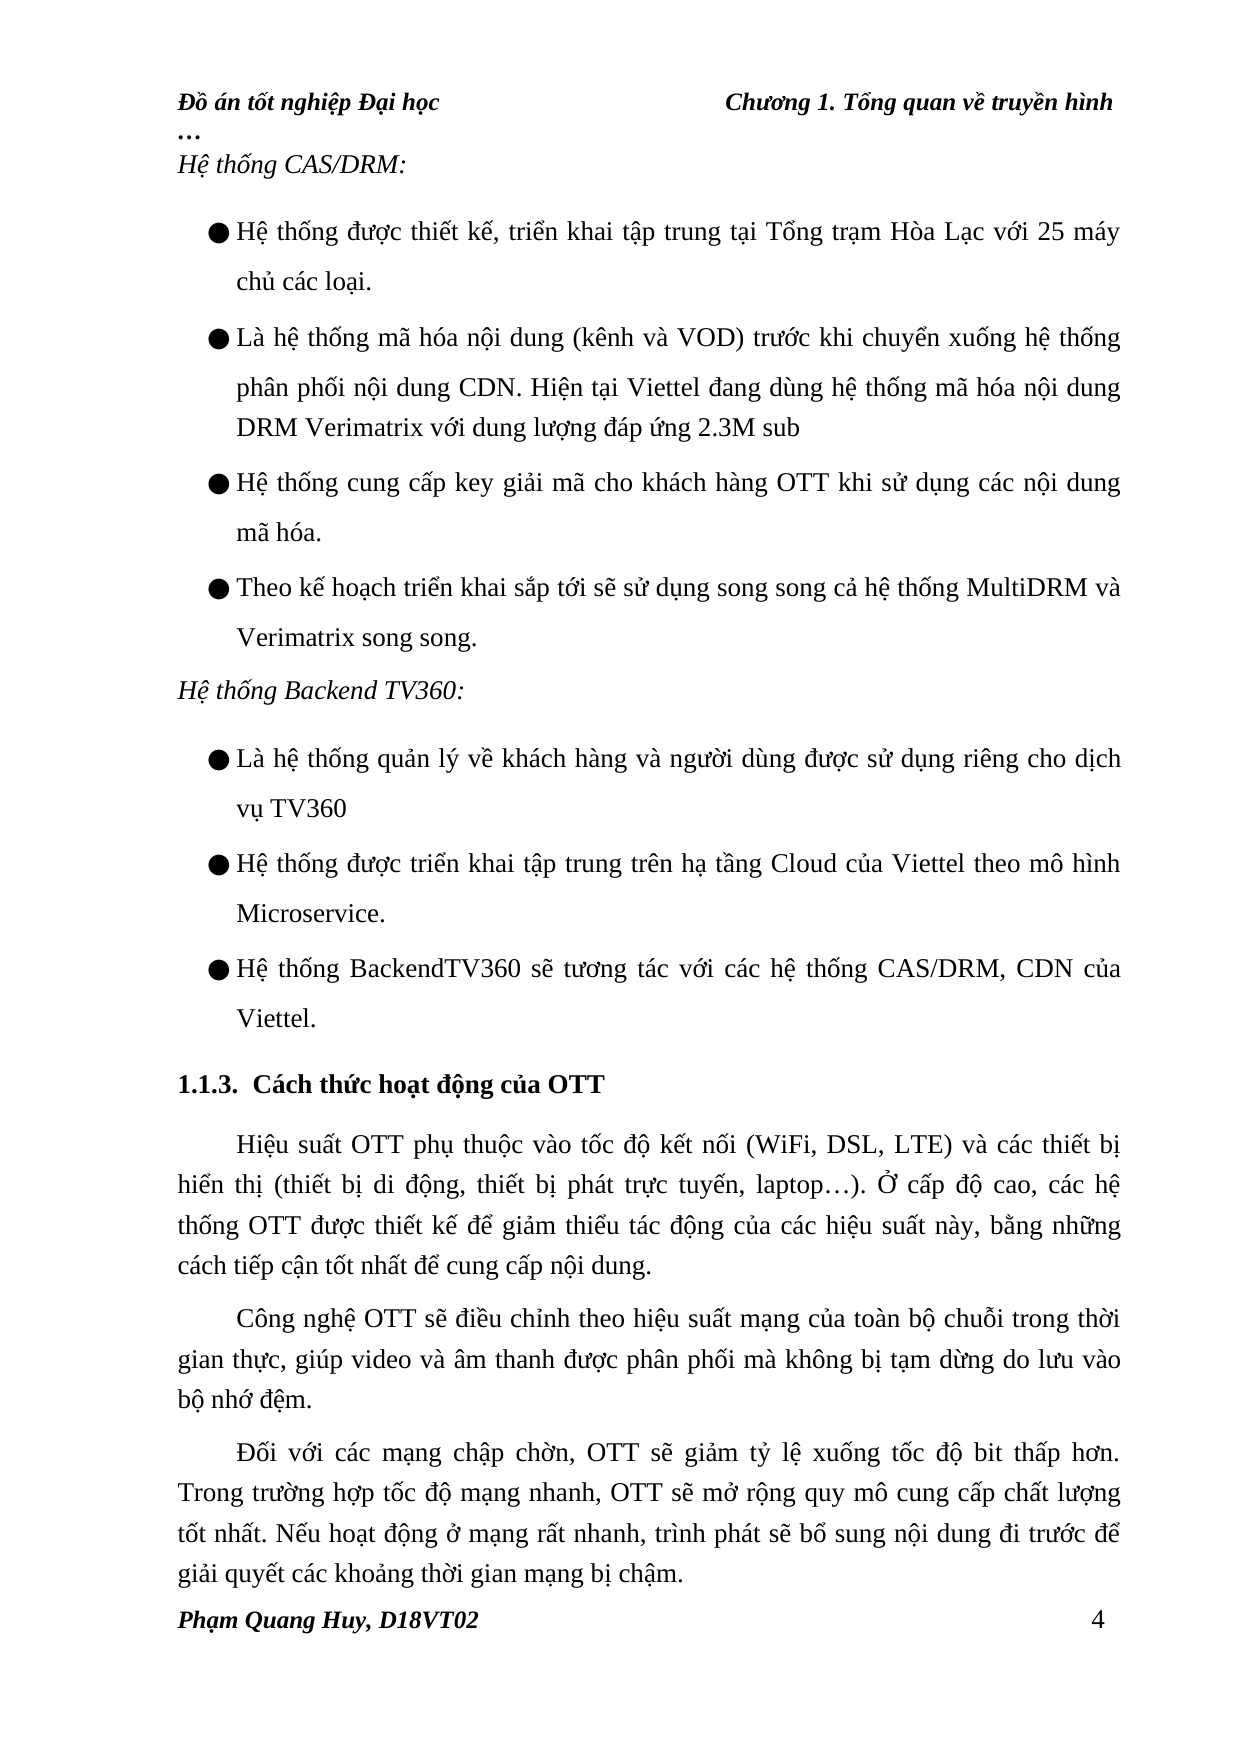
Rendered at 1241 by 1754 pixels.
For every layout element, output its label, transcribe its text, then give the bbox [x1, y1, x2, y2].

text Đối với các mạng chập chờn, OTT sẽ giảm tỷ lệ xuống tốc độ bit thấp hơn. Trong trường hợp tốc độ mạng nhanh, OTT sẽ mở rộng quy mô cung cấp chất lượng tốt nhất. Nếu hoạt động ở mạng rất nhanh, trình phát sẽ bổ sung nội dung đi trước để giải quyết các khoảng thời gian mạng bị chậm. [177, 1436, 1122, 1588]
list Hệ thống BackendTV360 sẽ tương tác với các hệ thống CAS/DRM, CDN của Viettel. [207, 938, 1122, 1034]
list Hệ thống được triển khai tập trung trên hạ tầng Cloud của Viettel theo mô hình Microservice. [207, 832, 1122, 928]
list Hệ thống được thiết kế, triển khai tập trung tại Tổng trạm Hòa Lạc với 25 máy chủ các loại. [207, 201, 1122, 297]
list Theo kế hoạch triển khai sắp tới sẽ sử dụng song song cả hệ thống MultiDRM và Verimatrix song song. [207, 557, 1122, 653]
text Hệ thống Backend TV360: [177, 674, 1122, 706]
subtitle Cách thức hoạt động của OTT [177, 1068, 1122, 1099]
text Hệ thống CAS/DRM: [177, 148, 1122, 179]
text Công nghệ OTT sẽ điều chỉnh theo hiệu suất mạng của toàn bộ chuỗi trong thời gian thực, giúp video và âm thanh được phân phối mà không bị tạm dừng do lưu vào bộ nhớ đệm. [177, 1302, 1122, 1414]
list Là hệ thống mã hóa nội dung (kênh và VOD) trước khi chuyển xuống hệ thống phân phối nội dung CDN. Hiện tại Viettel đang dùng hệ thống mã hóa nội dung DRM Verimatrix với dung lượng đáp ứng 2.3M sub [207, 306, 1122, 442]
text Hiệu suất OTT phụ thuộc vào tốc độ kết nối (WiFi, DSL, LTE) và các thiết bị hiển thị (thiết bị di động, thiết bị phát trực tuyến, laptop…). Ở cấp độ cao, các hệ thống OTT được thiết kế để giảm thiểu tác động của các hiệu suất này, bằng những cách tiếp cận tốt nhất để cung cấp nội dung. [177, 1128, 1122, 1281]
list Hệ thống cung cấp key giải mã cho khách hàng OTT khi sử dụng các nội dung mã hóa. [207, 451, 1122, 547]
list Là hệ thống quản lý về khách hàng và người dùng được sử dụng riêng cho dịch vụ TV360 [207, 727, 1122, 823]
